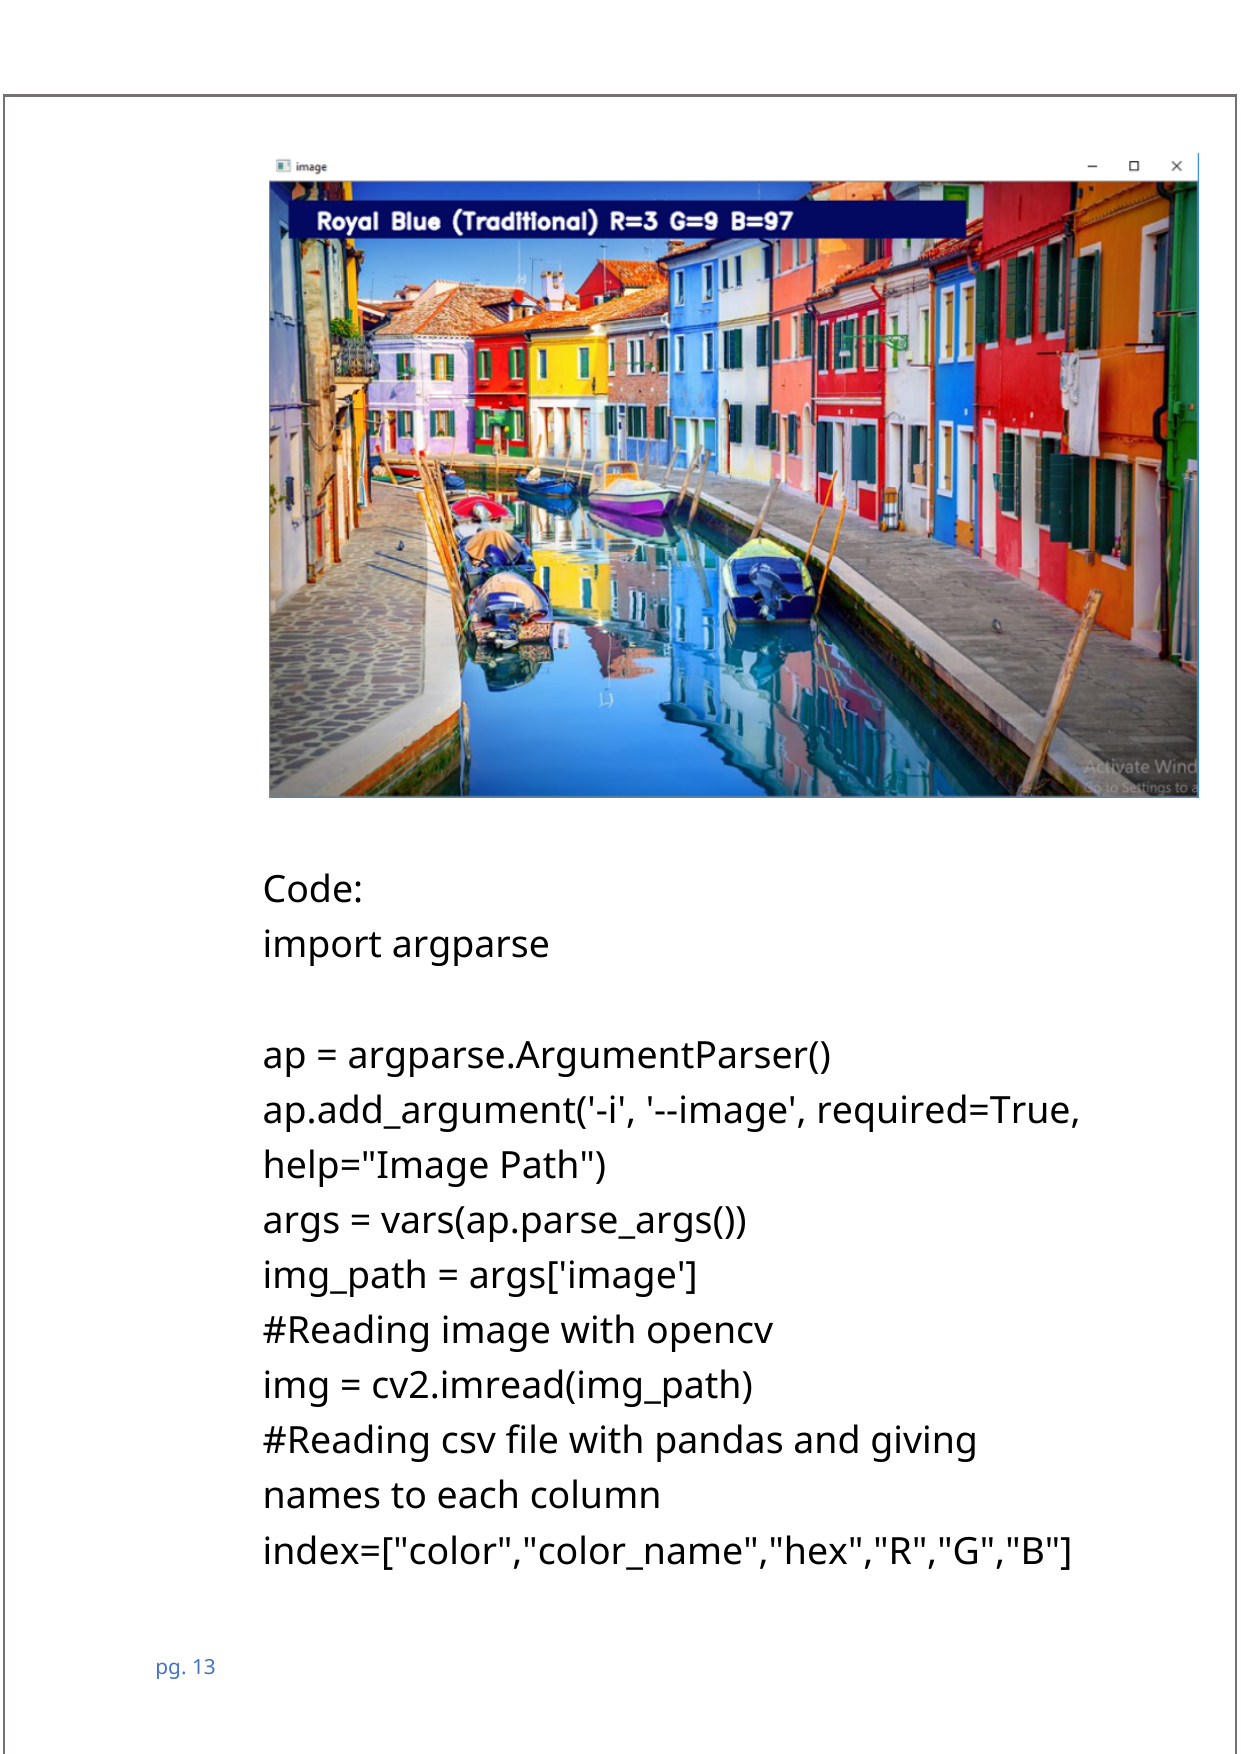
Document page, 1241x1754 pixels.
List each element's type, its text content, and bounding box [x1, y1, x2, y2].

list Code: [262, 863, 1090, 914]
list img = cv2.imread(img_path) [262, 1359, 1090, 1410]
list #Reading image with opencv [262, 1303, 1090, 1354]
list #Reading csv file with pandas and giving names to each column [262, 1414, 1090, 1520]
list ap.add_argument('-i', '--image', required=True, help="Image Path") [262, 1083, 1090, 1189]
list index=["color","color_name","hex","R","G","B"] [262, 1524, 1090, 1575]
list args = vars(ap.parse_args()) [262, 1193, 1090, 1244]
list import argparse [262, 918, 1090, 969]
list ap = argparse.ArgumentParser() [262, 1028, 1090, 1079]
picture [262, 150, 1203, 806]
list img_path = args['image'] [262, 1248, 1090, 1299]
